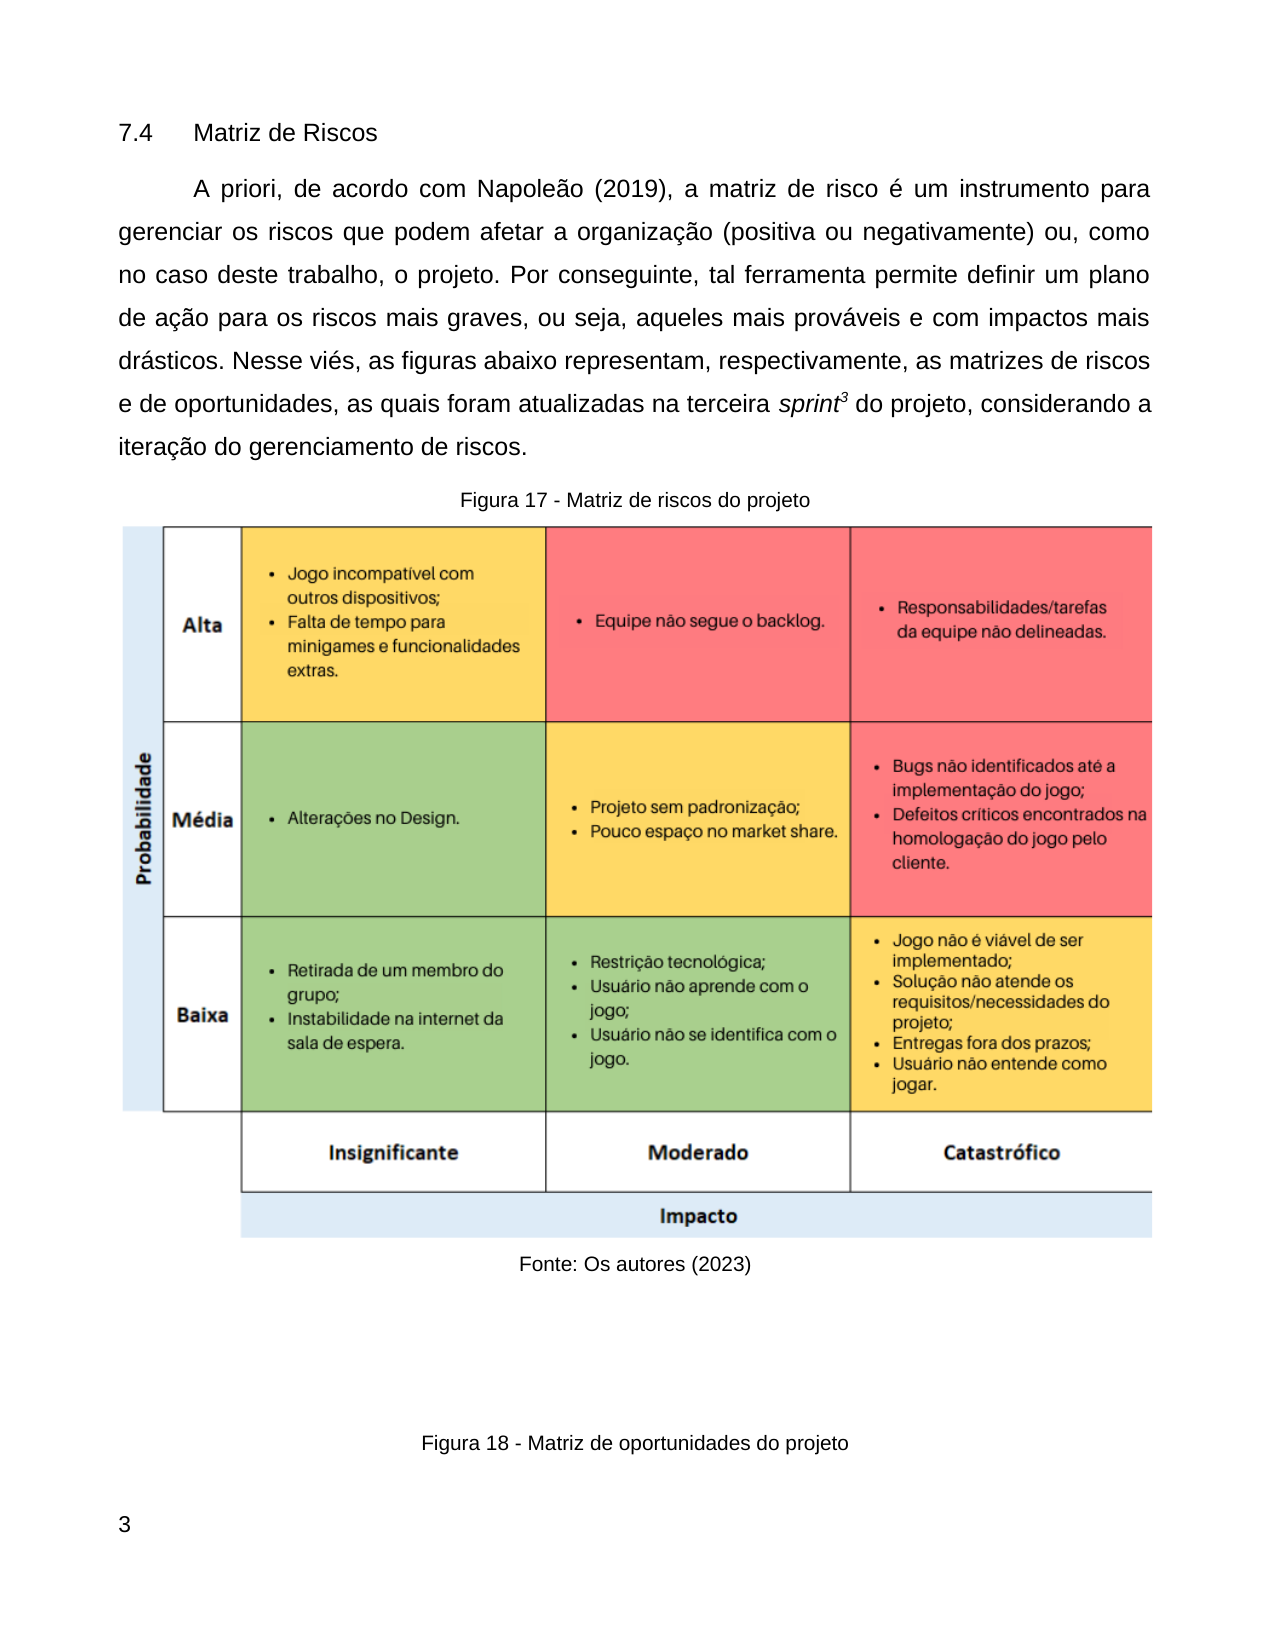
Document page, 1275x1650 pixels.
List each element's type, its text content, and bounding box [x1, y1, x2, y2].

text Figura 18 - Matriz de oportunidades do projeto [118, 1431, 1152, 1455]
picture [118, 524, 1153, 1239]
subtitle Matriz de Riscos [118, 118, 1152, 147]
text Figura 17 - Matriz de riscos do projeto [118, 488, 1152, 512]
text A priori, de acordo com Napoleão (2019), a matriz de risco é um instrumento para gerenciar os riscos que podem afetar a organização (positiva ou negativamente) ou, como no caso deste trabalho, o projeto. Por conseguinte, tal ferramenta permite definir um plano de ação para os riscos mais graves, ou seja, aqueles mais prováveis e com impactos mais drásticos. Nesse viés, as figuras abaixo representam, respectivamente, as matrizes de riscos e de oportunidades, as quais foram atualizadas na terceira sprint do projeto, considerando a iteração do gerenciamento de riscos. [118, 174, 1152, 461]
text Fonte: Os autores (2023) [118, 1252, 1152, 1276]
